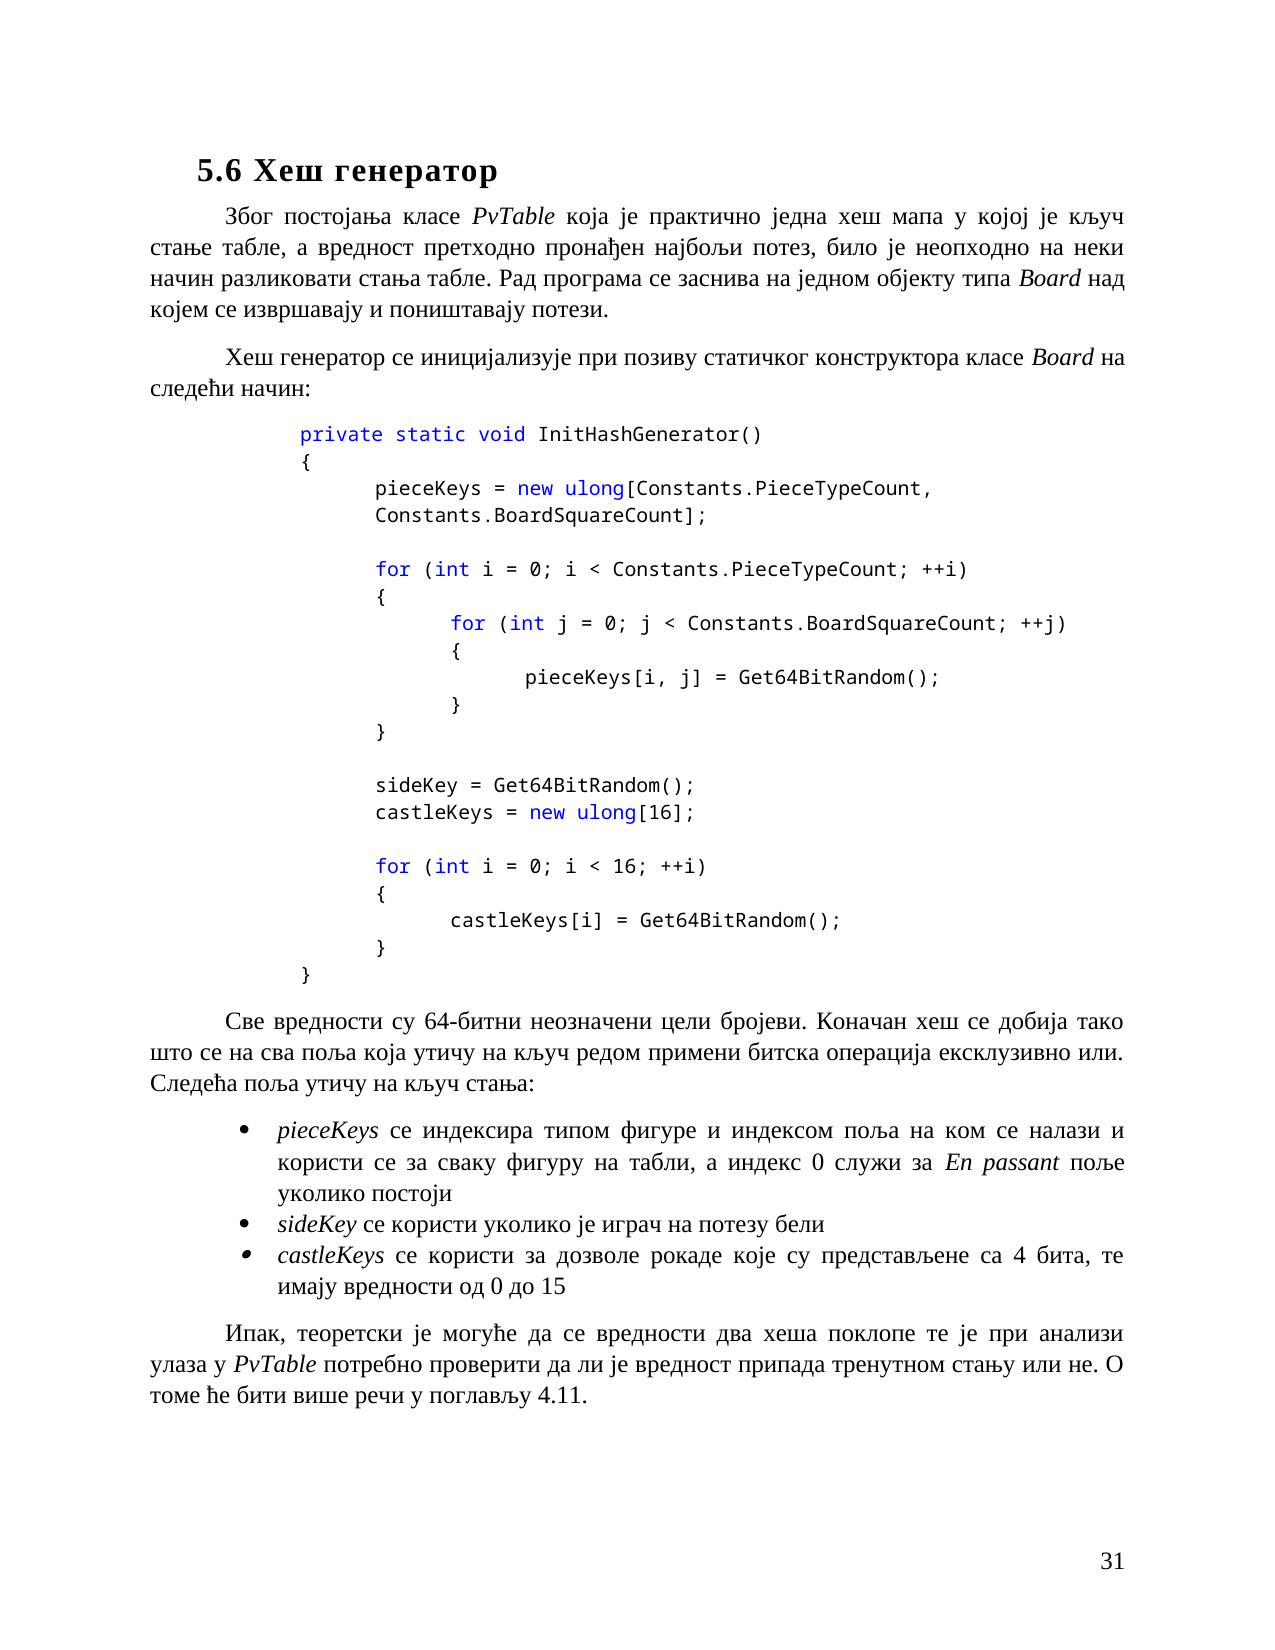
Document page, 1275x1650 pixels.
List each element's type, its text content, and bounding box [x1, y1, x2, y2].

text castleKeys[i] = Get64BitRandom(); [375, 906, 1125, 933]
text { [450, 636, 1125, 663]
text for (int j = 0; j < Constants.BoardSquareCount; ++j) [450, 609, 1125, 636]
text sideKey = Get64BitRandom(); [375, 771, 1125, 798]
text Хеш генератор се иницијализује при позиву статичког конструктора класе Board на следећи начин: [150, 342, 1125, 401]
text } [300, 960, 1125, 987]
list castleKeys се користи за дозволе рокаде које су представљене са 4 бита, те имају вредности од 0 до 15 [240, 1240, 1125, 1299]
text for (int i = 0; i < Constants.PieceTypeCount; ++i) [375, 555, 1125, 582]
text Ипак, теоретски је могуће да се вредности два хеша поклопе те је при анализи улаза у PvTable потребно проверити да ли је вредност припада тренутном стању или не. О томе ће бити више речи у поглављу 4.11. [150, 1318, 1125, 1409]
text private static void InitHashGenerator() [300, 420, 1125, 447]
subtitle Хеш генератор [197, 150, 1125, 188]
text pieceKeys = new ulong[Constants.PieceTypeCount, Constants.BoardSquareCount]; [375, 474, 1125, 528]
text { [375, 582, 1125, 609]
text castleKeys = new ulong[16]; [375, 798, 1125, 825]
text Због постојања класе PvTable која је практично једна хеш мапа у којој је кључ стање табле, а вредност претходно пронађен најбољи потез, било је неопходно на неки начин разликовати стања табле. Рад програма се заснива на једном објекту типа Board над којем се извршавају и поништавају потези. [150, 201, 1125, 323]
text } [450, 690, 1125, 717]
text { [300, 447, 1125, 474]
text pieceKeys[i, j] = Get64BitRandom(); [450, 663, 1125, 690]
list pieceKeys се индексира типом фигуре и индексом поља на ком се налази и користи се за сваку фигуру на табли, а индекс 0 служи за En passant поље уколико постоји [240, 1116, 1125, 1206]
list sideKey се користи уколико је играч на потезу бели [240, 1209, 1125, 1237]
text for (int i = 0; i < 16; ++i) [375, 852, 1125, 879]
text } [375, 933, 1125, 960]
text } [375, 717, 1125, 744]
text Све вредности су 64-битни неозначени цели бројеви. Коначан хеш се добија тако што се на сва поља која утичу на кључ редом примени битска операција ексклузивно или. Следећа поља утичу на кључ стања: [150, 1006, 1125, 1097]
text { [375, 879, 1125, 906]
